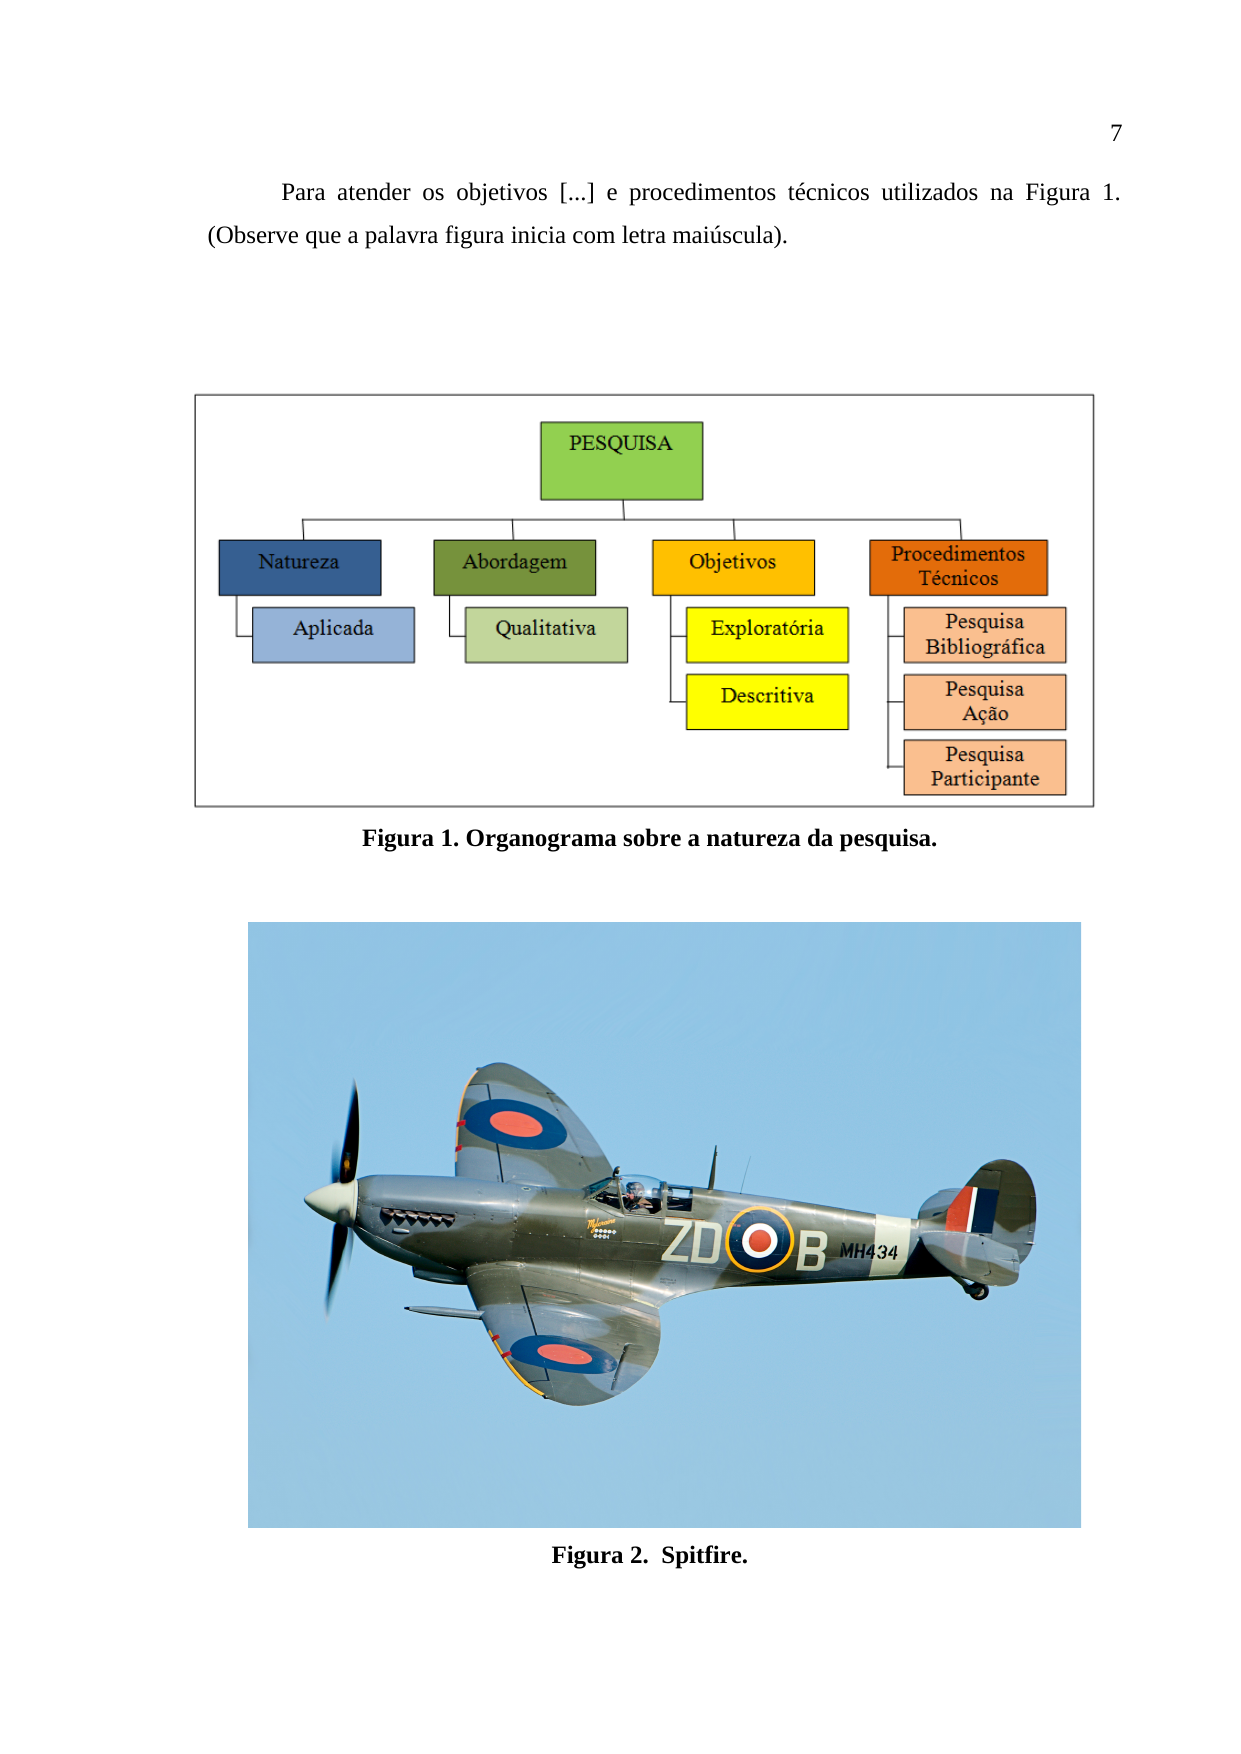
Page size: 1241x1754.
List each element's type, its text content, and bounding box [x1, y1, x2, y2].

text Para atender os objetivos [...] e procedimentos técnicos utilizados na Figura 1. (Observe que a palavra figura inicia com letra maiúscula). [207, 177, 1122, 249]
picture [248, 922, 1082, 1528]
table_header Figura 1. Organograma sobre a natureza da pesquisa. Figura 2. Spitfire. [177, 360, 1122, 1581]
